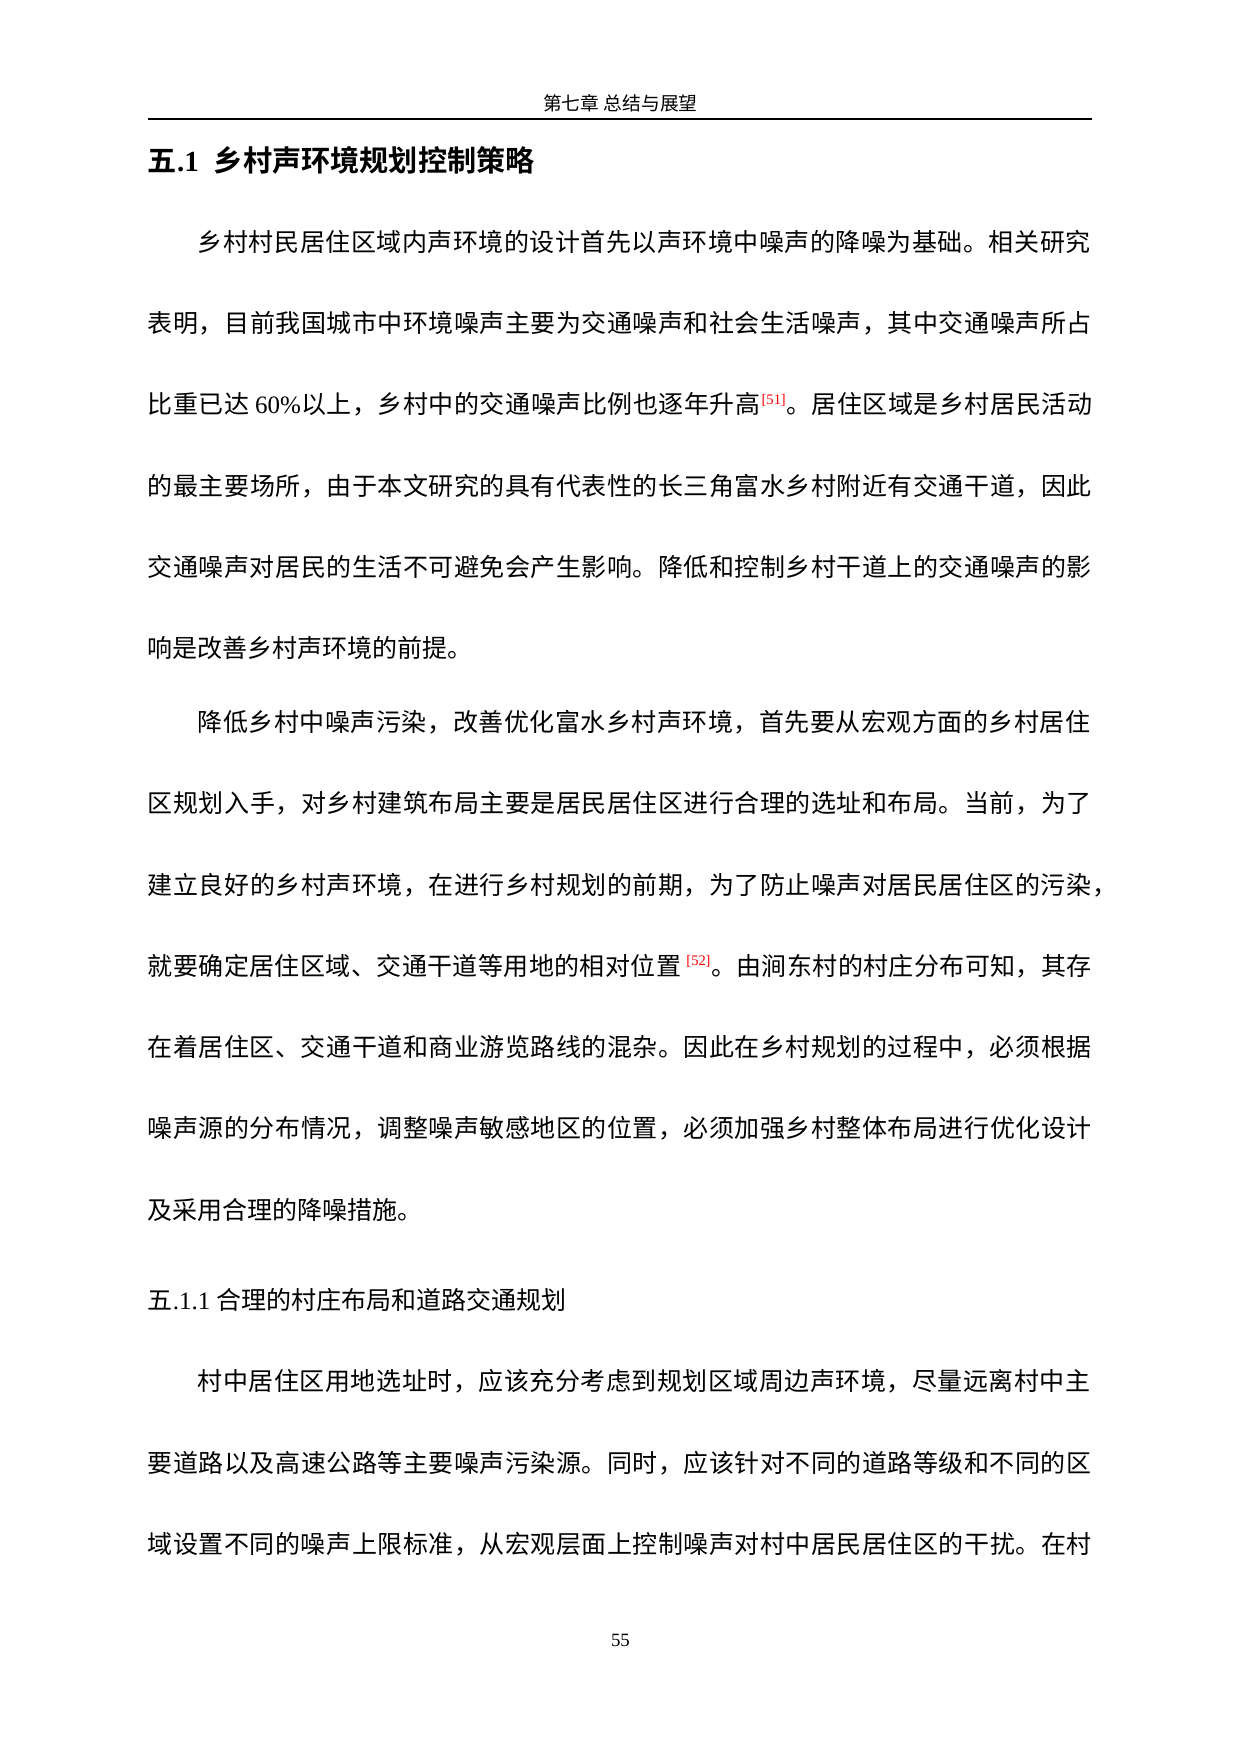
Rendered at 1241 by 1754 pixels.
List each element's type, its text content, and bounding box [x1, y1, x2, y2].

text 合理的村庄布局和道路交通规划 [148, 1266, 1092, 1331]
text 乡村声环境规划控制策略 [148, 127, 1092, 192]
text 降低乡村中噪声污染，改善优化富水乡村声环境，首先要从宏观方面的乡村居住区规划入手，对乡村建筑布局主要是居民居住区进行合理的选址和布局。当前，为了建立良好的乡村声环境，在进行乡村规划的前期，为了防止噪声对居民居住区的污染，就要确定居住区域、交通干道等用地的相对位置 [52]。由涧东村的村庄分布可知，其存在着居住区、交通干道和商业游览路线的混杂。因此在乡村规划的过程中，必须根据噪声源的分布情况，调整噪声敏感地区的位置，必须加强乡村整体布局进行优化设计及采用合理的降噪措施。 [148, 688, 1092, 1241]
text 乡村村民居住区域内声环境的设计首先以声环境中噪声的降噪为基础。相关研究表明，目前我国城市中环境噪声主要为交通噪声和社会生活噪声，其中交通噪声所占比重已达60%以上，乡村中的交通噪声比例也逐年升高[51]。居住区域是乡村居民活动的最主要场所，由于本文研究的具有代表性的长三角富水乡村附近有交通干道，因此交通噪声对居民的生活不可避免会产生影响。降低和控制乡村干道上的交通噪声的影响是改善乡村声环境的前提。 [148, 208, 1092, 679]
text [148, 1347, 1092, 1575]
